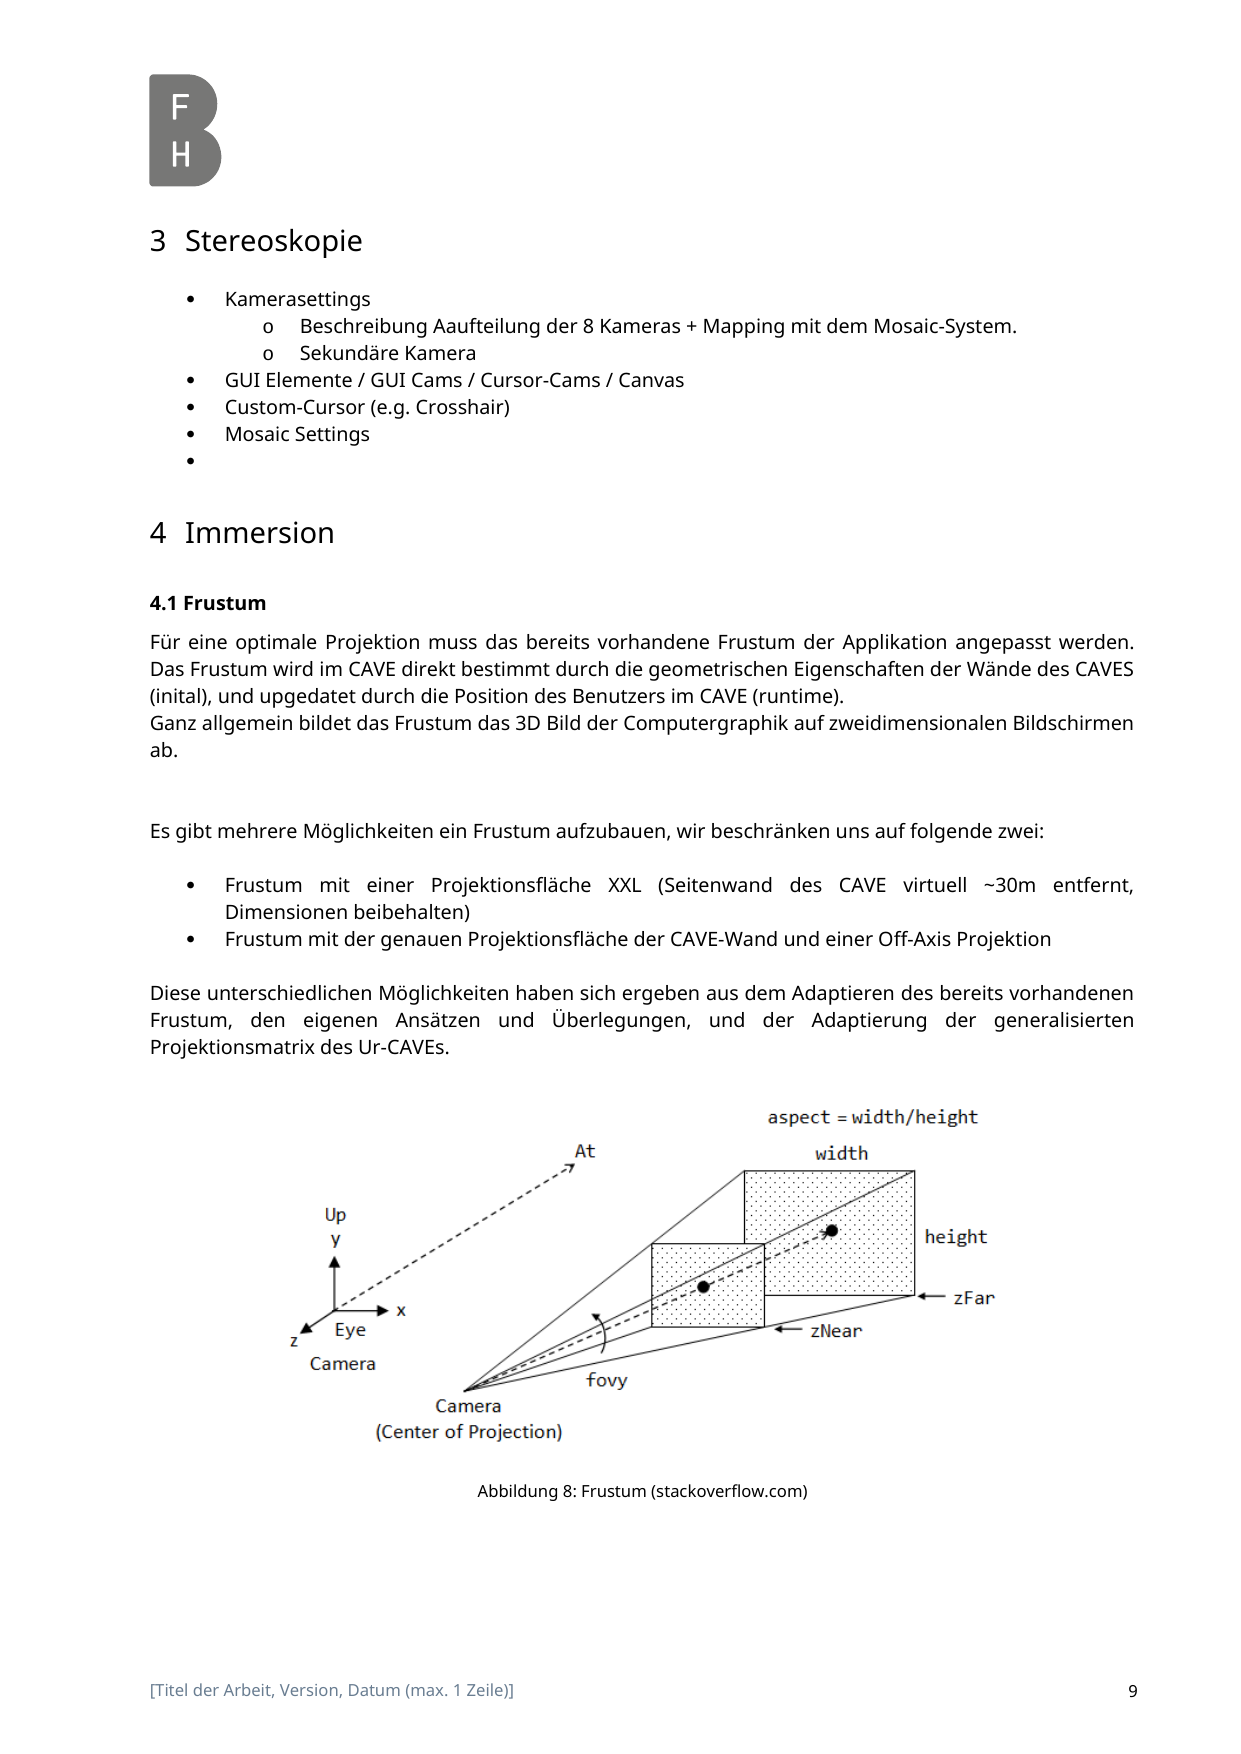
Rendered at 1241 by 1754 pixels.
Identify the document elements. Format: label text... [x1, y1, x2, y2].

subtitle Immersion [149, 512, 1136, 552]
subtitle Stereoskopie [149, 221, 1136, 260]
subtitle Frustum [149, 589, 1136, 616]
text Es gibt mehrere Möglichkeiten ein Frustum aufzubauen, wir beschränken uns auf folgende zwei: [149, 817, 1136, 844]
list Mosaic Settings [187, 420, 1136, 447]
list Frustum mit der genauen Projektionsfläche der CAVE-Wand und einer Off-Axis Projektion [187, 925, 1136, 952]
text Ganz allgemein bildet das Frustum das 3D Bild der Computergraphik auf zweidimensionalen Bildschirmen ab. [149, 709, 1136, 763]
text Für eine optimale Projektion muss das bereits vorhandene Frustum der Applikation angepasst werden. Das Frustum wird im CAVE direkt bestimmt durch die geometrischen Eigenschaften der Wände des CAVES (inital), und upgedatet durch die Position des Benutzers im CAVE (runtime). [149, 628, 1136, 709]
text Diese unterschiedlichen Möglichkeiten haben sich ergeben aus dem Adaptieren des bereits vorhandenen Frustum, den eigenen Ansätzen und Überlegungen, und der Adaptierung der generalisierten Projektionsmatrix des Ur-CAVEs. [149, 979, 1136, 1060]
list Frustum mit einer Projektionsfläche XXL (Seitenwand des CAVE virtuell ~30m entfernt, Dimensionen beibehalten) [187, 871, 1136, 925]
list GUI Elemente / GUI Cams / Cursor-Cams / Canvas [187, 366, 1136, 393]
list Custom-Cursor (e.g. Crosshair) [187, 393, 1136, 420]
picture [257, 1087, 1028, 1464]
list Sekundäre Kamera [262, 339, 1136, 366]
list Kamerasettings [187, 285, 1136, 312]
list Beschreibung Aaufteilung der 8 Kameras + Mapping mit dem Mosaic-System. [262, 312, 1136, 339]
